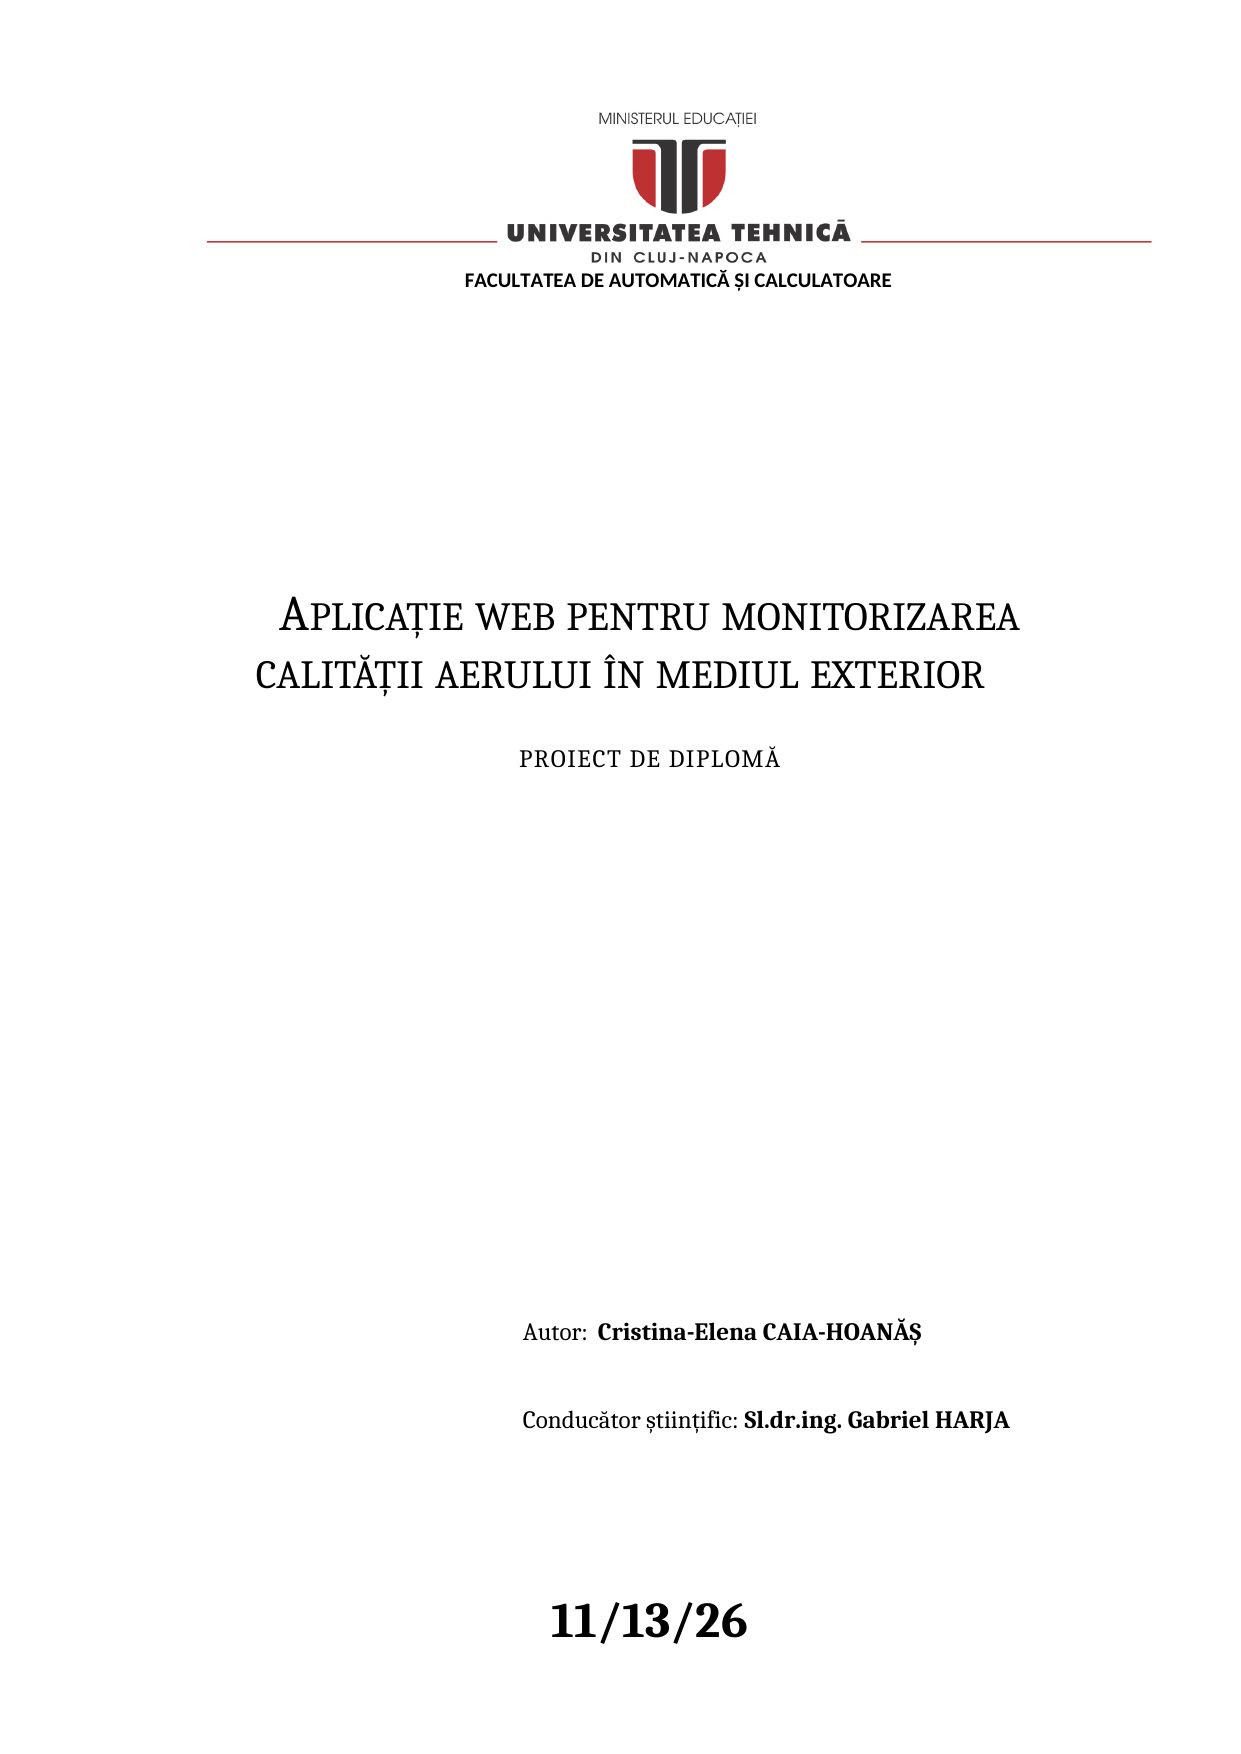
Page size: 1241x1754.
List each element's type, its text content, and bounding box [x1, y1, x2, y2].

text Autor: Cristina-Elena CAIA-HOANĂȘ [448, 1317, 1092, 1346]
title Aplicație web pentru monitorizarea calității aerului în mediul exterior [148, 586, 1092, 701]
subtitle PROIECT DE DIPLOMĂ [148, 745, 1092, 773]
picture [206, 109, 1152, 263]
text Conducător științific: Sl.dr.ing. Gabriel HARJA [523, 1406, 1092, 1434]
